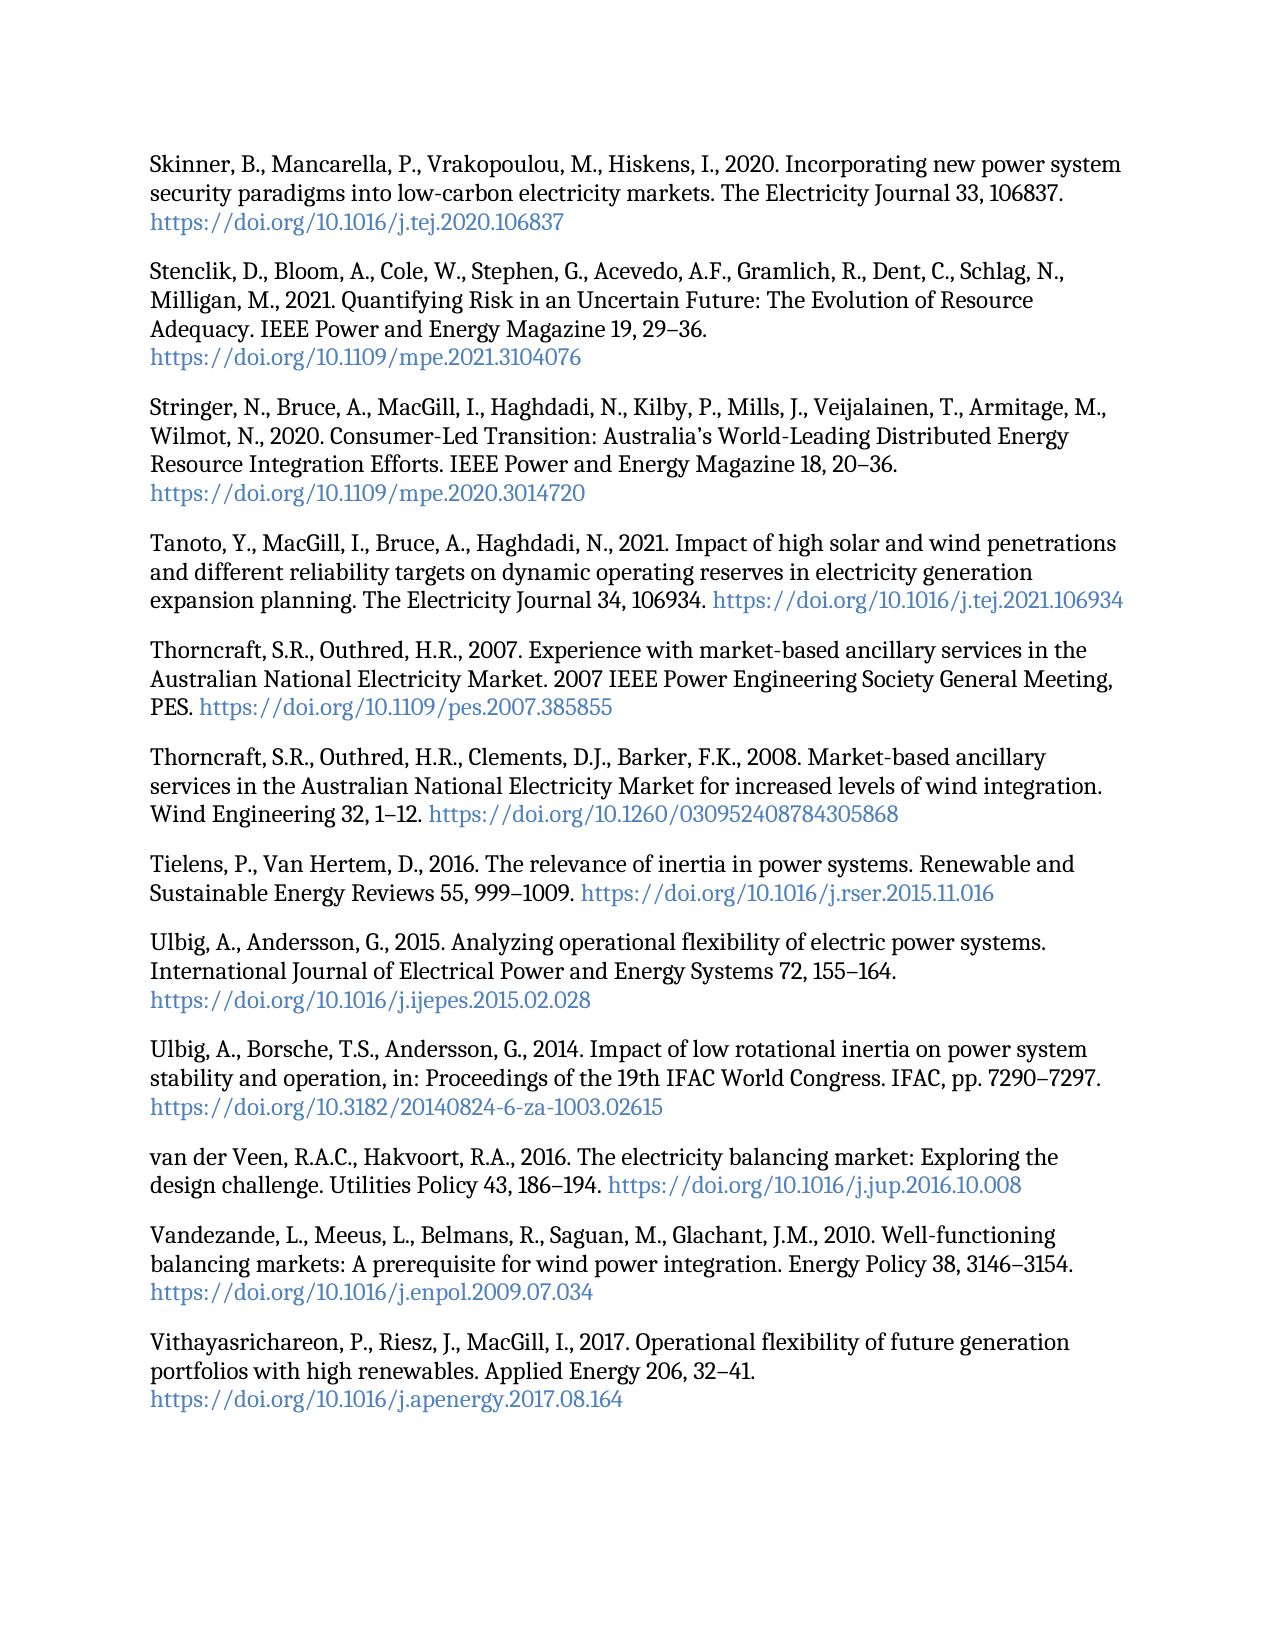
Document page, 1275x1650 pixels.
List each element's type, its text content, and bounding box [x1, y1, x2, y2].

text Tielens, P., Van Hertem, D., 2016. The relevance of inertia in power systems. Renewable and Sustainable Energy Reviews 55, 999–1009. https://doi.org/10.1016/j.rser.2015.11.016 [150, 850, 1125, 907]
text Thorncraft, S.R., Outhred, H.R., 2007. Experience with market-based ancillary services in the Australian National Electricity Market. 2007 IEEE Power Engineering Society General Meeting, PES. https://doi.org/10.1109/pes.2007.385855 [150, 636, 1125, 722]
text Stenclik, D., Bloom, A., Cole, W., Stephen, G., Acevedo, A.F., Gramlich, R., Dent, C., Schlag, N., Milligan, M., 2021. Quantifying Risk in an Uncertain Future: The Evolution of Resource Adequacy. IEEE Power and Energy Magazine 19, 29–36. https://doi.org/10.1109/mpe.2021.3104076 [150, 257, 1125, 372]
text Vithayasrichareon, P., Riesz, J., MacGill, I., 2017. Operational flexibility of future generation portfolios with high renewables. Applied Energy 206, 32–41. https://doi.org/10.1016/j.apenergy.2017.08.164 [150, 1328, 1125, 1414]
text Skinner, B., Mancarella, P., Vrakopoulou, M., Hiskens, I., 2020. Incorporating new power system security paradigms into low-carbon electricity markets. The Electricity Journal 33, 106837. https://doi.org/10.1016/j.tej.2020.106837 [150, 150, 1125, 236]
text Tanoto, Y., MacGill, I., Bruce, A., Haghdadi, N., 2021. Impact of high solar and wind penetrations and different reliability targets on dynamic operating reserves in electricity generation expansion planning. The Electricity Journal 34, 106934. https://doi.org/10.1016/j.tej.2021.106934 [150, 529, 1125, 615]
text Ulbig, A., Andersson, G., 2015. Analyzing operational flexibility of electric power systems. International Journal of Electrical Power and Energy Systems 72, 155–164. https://doi.org/10.1016/j.ijepes.2015.02.028 [150, 928, 1125, 1014]
text Thorncraft, S.R., Outhred, H.R., Clements, D.J., Barker, F.K., 2008. Market-based ancillary services in the Australian National Electricity Market for increased levels of wind integration. Wind Engineering 32, 1–12. https://doi.org/10.1260/030952408784305868 [150, 743, 1125, 829]
text Vandezande, L., Meeus, L., Belmans, R., Saguan, M., Glachant, J.M., 2010. Well-functioning balancing markets: A prerequisite for wind power integration. Energy Policy 38, 3146–3154. https://doi.org/10.1016/j.enpol.2009.07.034 [150, 1221, 1125, 1307]
text Stringer, N., Bruce, A., MacGill, I., Haghdadi, N., Kilby, P., Mills, J., Veijalainen, T., Armitage, M., Wilmot, N., 2020. Consumer-Led Transition: Australia’s World-Leading Distributed Energy Resource Integration Efforts. IEEE Power and Energy Magazine 18, 20–36. https://doi.org/10.1109/mpe.2020.3014720 [150, 393, 1125, 508]
text van der Veen, R.A.C., Hakvoort, R.A., 2016. The electricity balancing market: Exploring the design challenge. Utilities Policy 43, 186–194. https://doi.org/10.1016/j.jup.2016.10.008 [150, 1142, 1125, 1200]
text Ulbig, A., Borsche, T.S., Andersson, G., 2014. Impact of low rotational inertia on power system stability and operation, in: Proceedings of the 19th IFAC World Congress. IFAC, pp. 7290–7297. https://doi.org/10.3182/20140824-6-za-1003.02615 [150, 1035, 1125, 1122]
